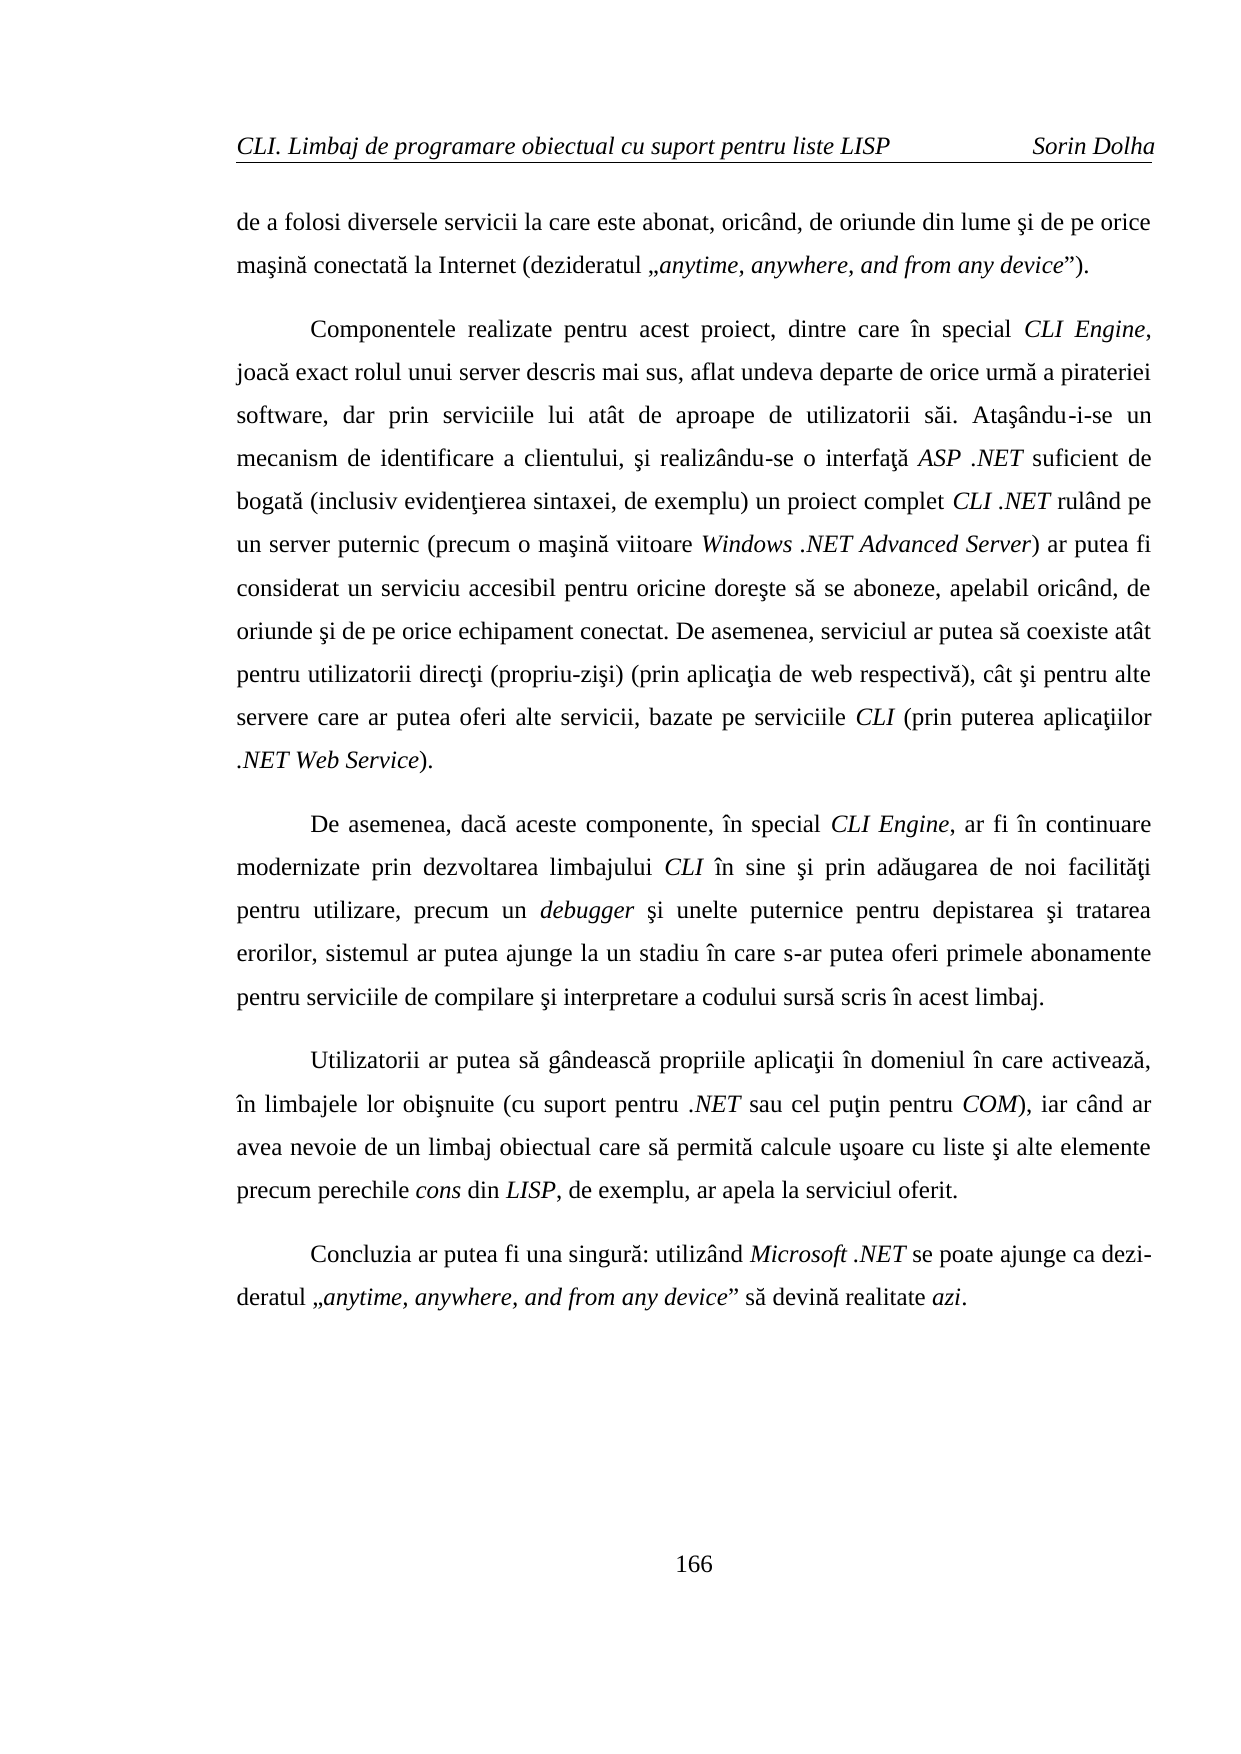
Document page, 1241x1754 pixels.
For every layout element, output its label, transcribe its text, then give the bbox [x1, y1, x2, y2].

text Concluzia ar putea fi una singură: utilizând Microsoft .NET se poate ajunge ca dezideratul „anytime, anywhere, and from any device” să devină realitate azi. [236, 1239, 1152, 1311]
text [236, 207, 1152, 279]
text Componentele realizate pentru acest proiect, dintre care în special CLI Engine, joacă exact rolul unui server descris mai sus, aflat undeva departe de orice urmă a pirateriei software, dar prin serviciile lui atât de aproape de utilizatorii săi. Ataşându-i-se un mecanism de identificare a clientului, şi realizându-se o interfaţă ASP .NET suficient de bogată (inclusiv evidenţierea sintaxei, de exemplu) un proiect complet CLI .NET rulând pe un server puternic (precum o maşină viitoare Windows .NET Advanced Server) ar putea fi considerat un serviciu accesibil pentru oricine doreşte să se aboneze, apelabil oricând, de oriunde şi de pe orice echipament conectat. De asemenea, serviciul ar putea să coexiste atât pentru utilizatorii direcţi (propriu-zişi) (prin aplicaţia de web respectivă), cât şi pentru alte servere care ar putea oferi alte servicii, bazate pe serviciile CLI (prin puterea aplicaţiilor .NET Web Service). [236, 314, 1152, 774]
text De asemenea, dacă aceste componente, în special CLI Engine, ar fi în continuare modernizate prin dezvoltarea limbajului CLI în sine şi prin adăugarea de noi facilităţi pentru utilizare, precum un debugger şi unelte puternice pentru depistarea şi tratarea erorilor, sistemul ar putea ajunge la un stadiu în care s-ar putea oferi primele abonamente pentru serviciile de compilare şi interpretare a codului sursă scris în acest limbaj. [236, 809, 1152, 1010]
text Utilizatorii ar putea să gândească propriile aplicaţii în domeniul în care activează, în limbajele lor obişnuite (cu suport pentru .NET sau cel puţin pentru COM), iar când ar avea nevoie de un limbaj obiectual care să permită calcule uşoare cu liste şi alte elemente precum perechile cons din LISP, de exemplu, ar apela la serviciul oferit. [236, 1046, 1152, 1204]
